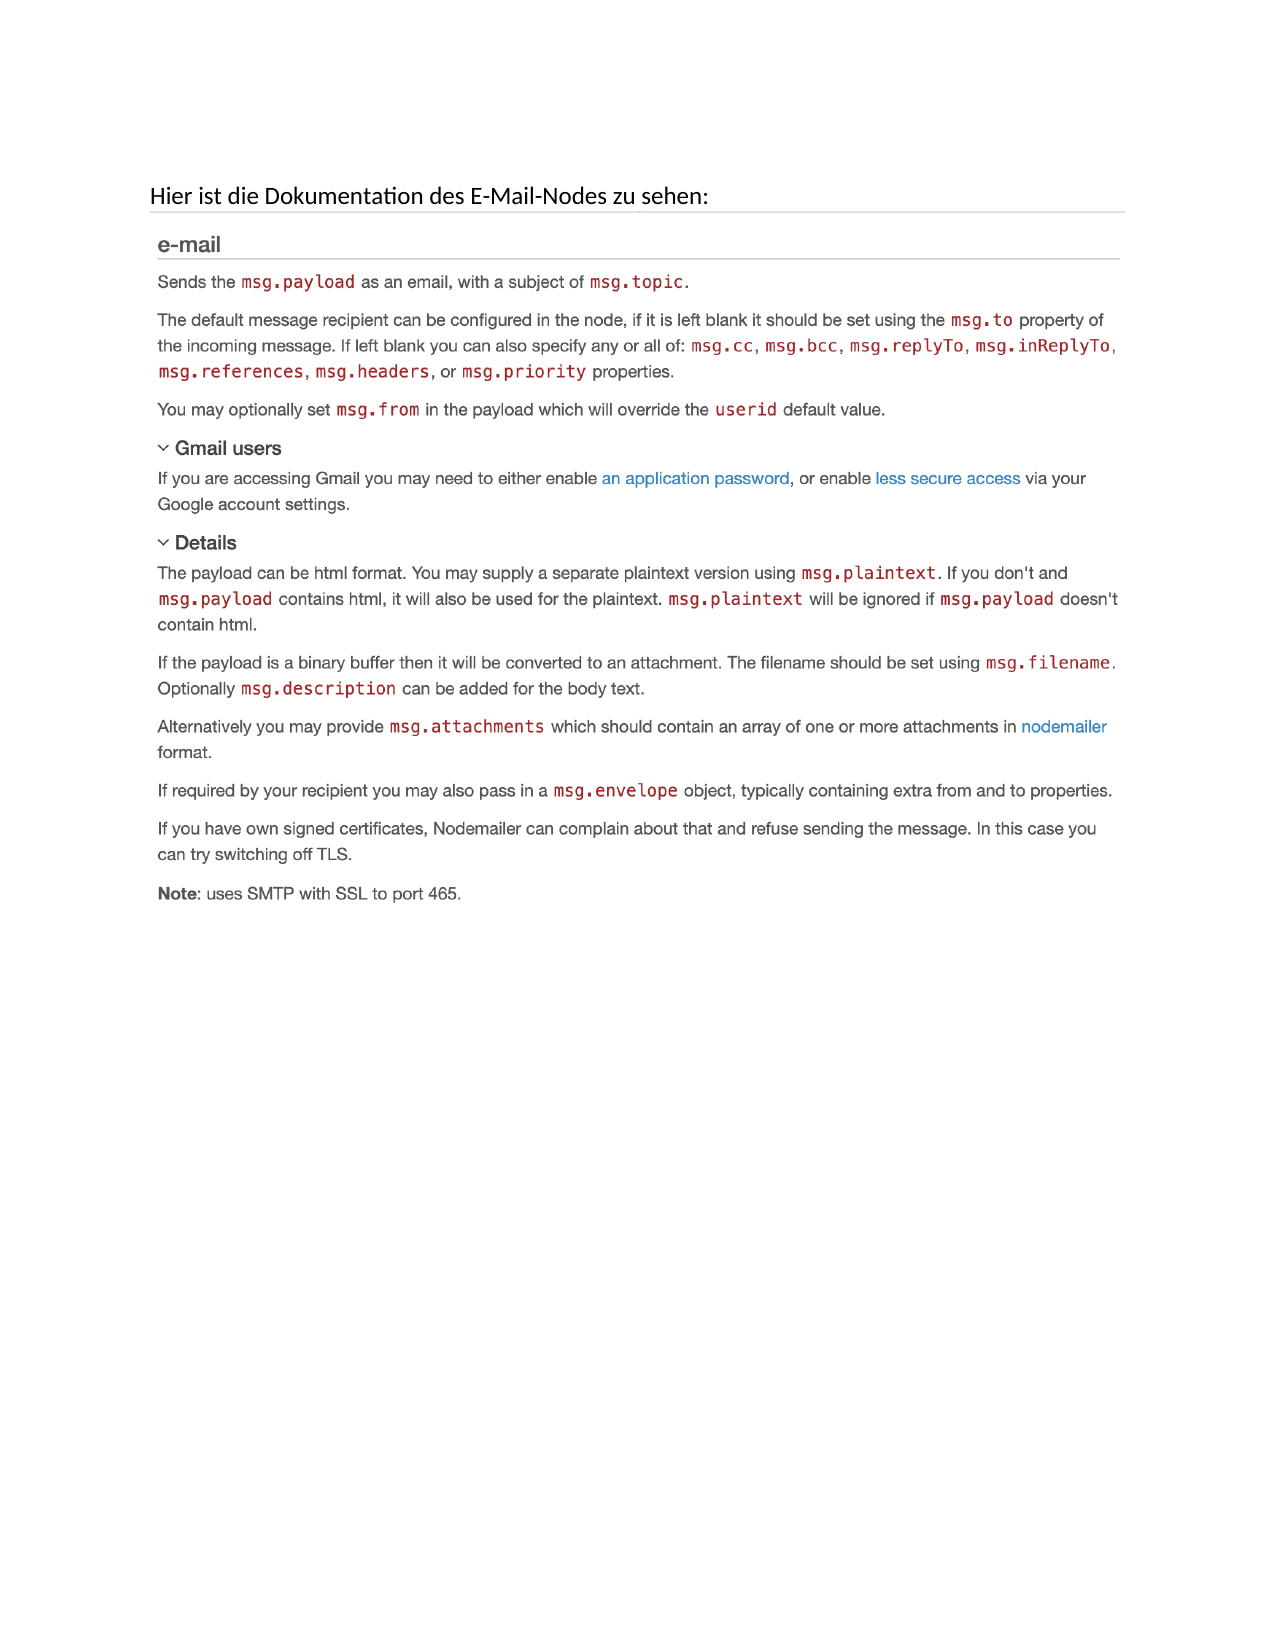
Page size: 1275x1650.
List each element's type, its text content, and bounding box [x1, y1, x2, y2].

text Hier ist die Dokumentation des E-Mail-Nodes zu sehen: [150, 181, 1125, 211]
picture [150, 211, 1125, 957]
